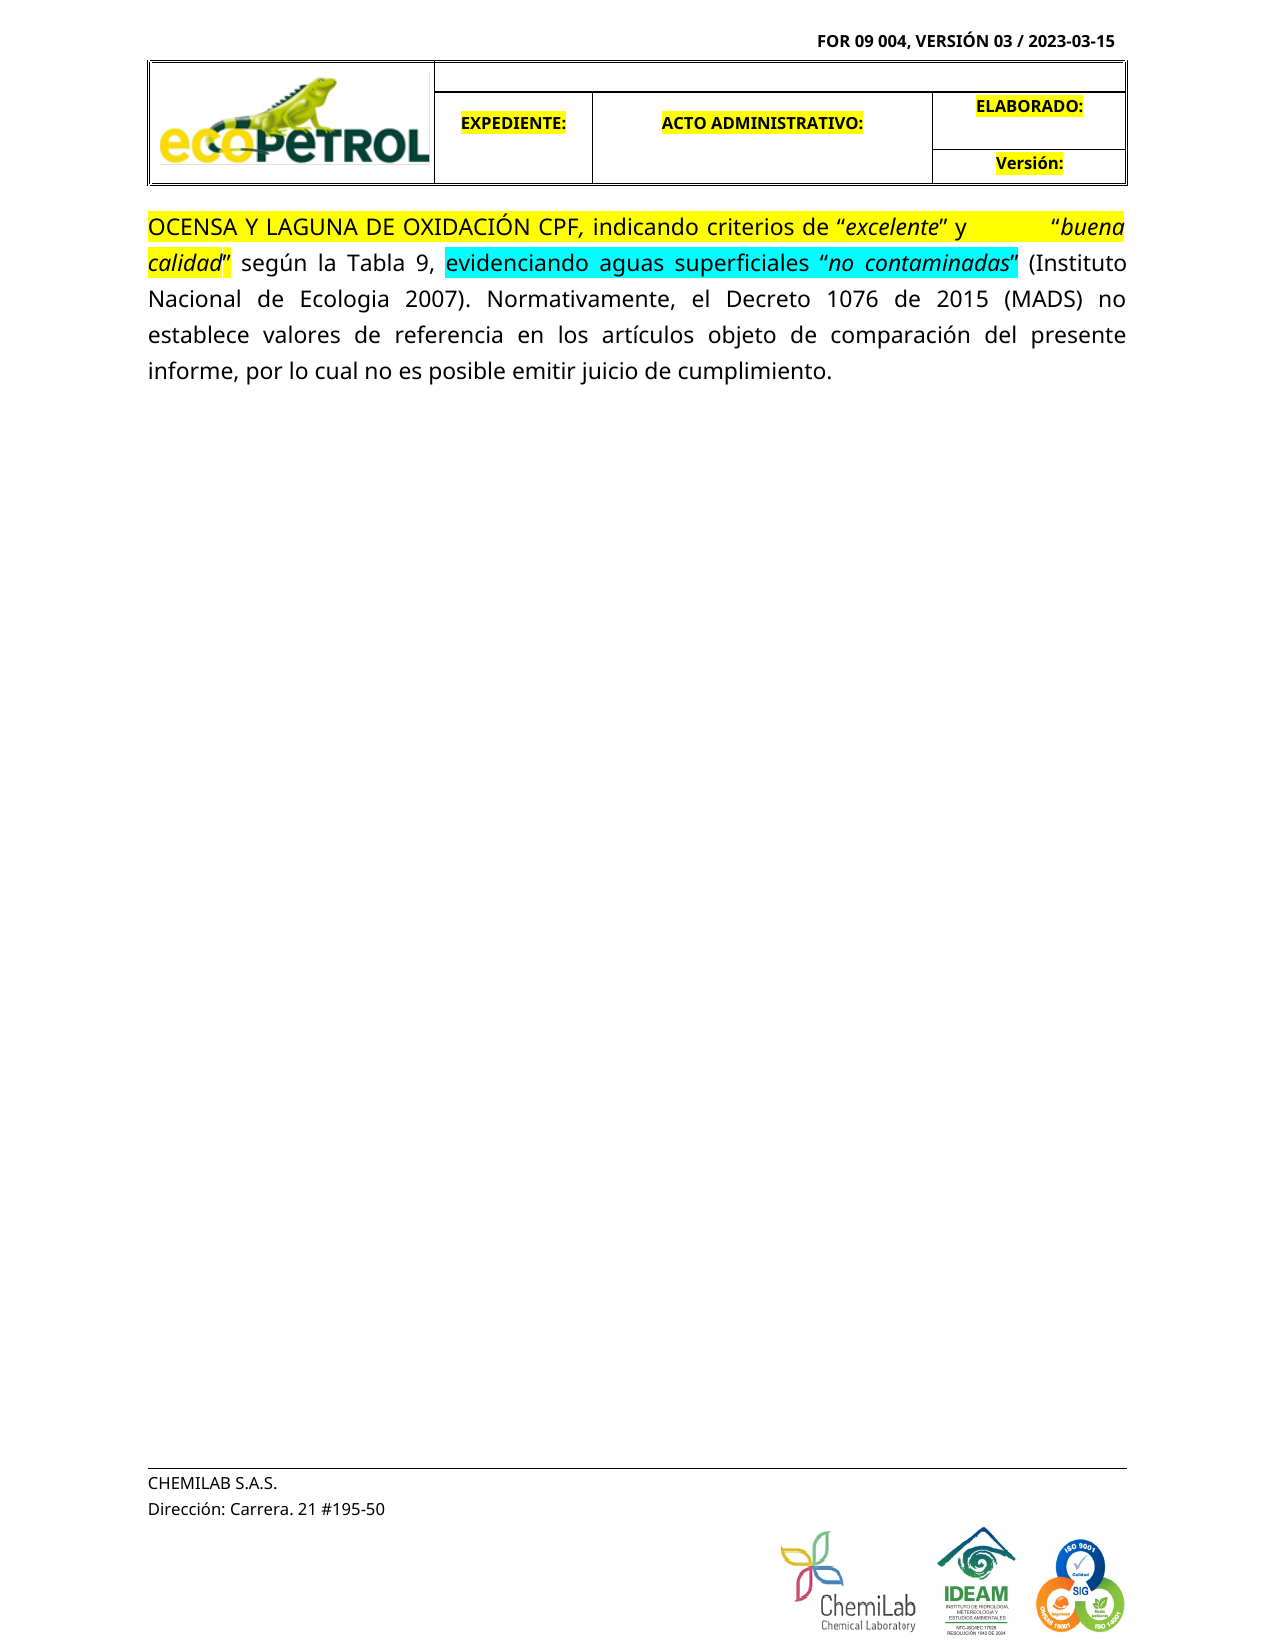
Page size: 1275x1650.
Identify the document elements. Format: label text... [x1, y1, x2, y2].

picture [775, 1523, 1024, 1647]
picture [159, 71, 432, 167]
picture [1032, 1534, 1128, 1636]
